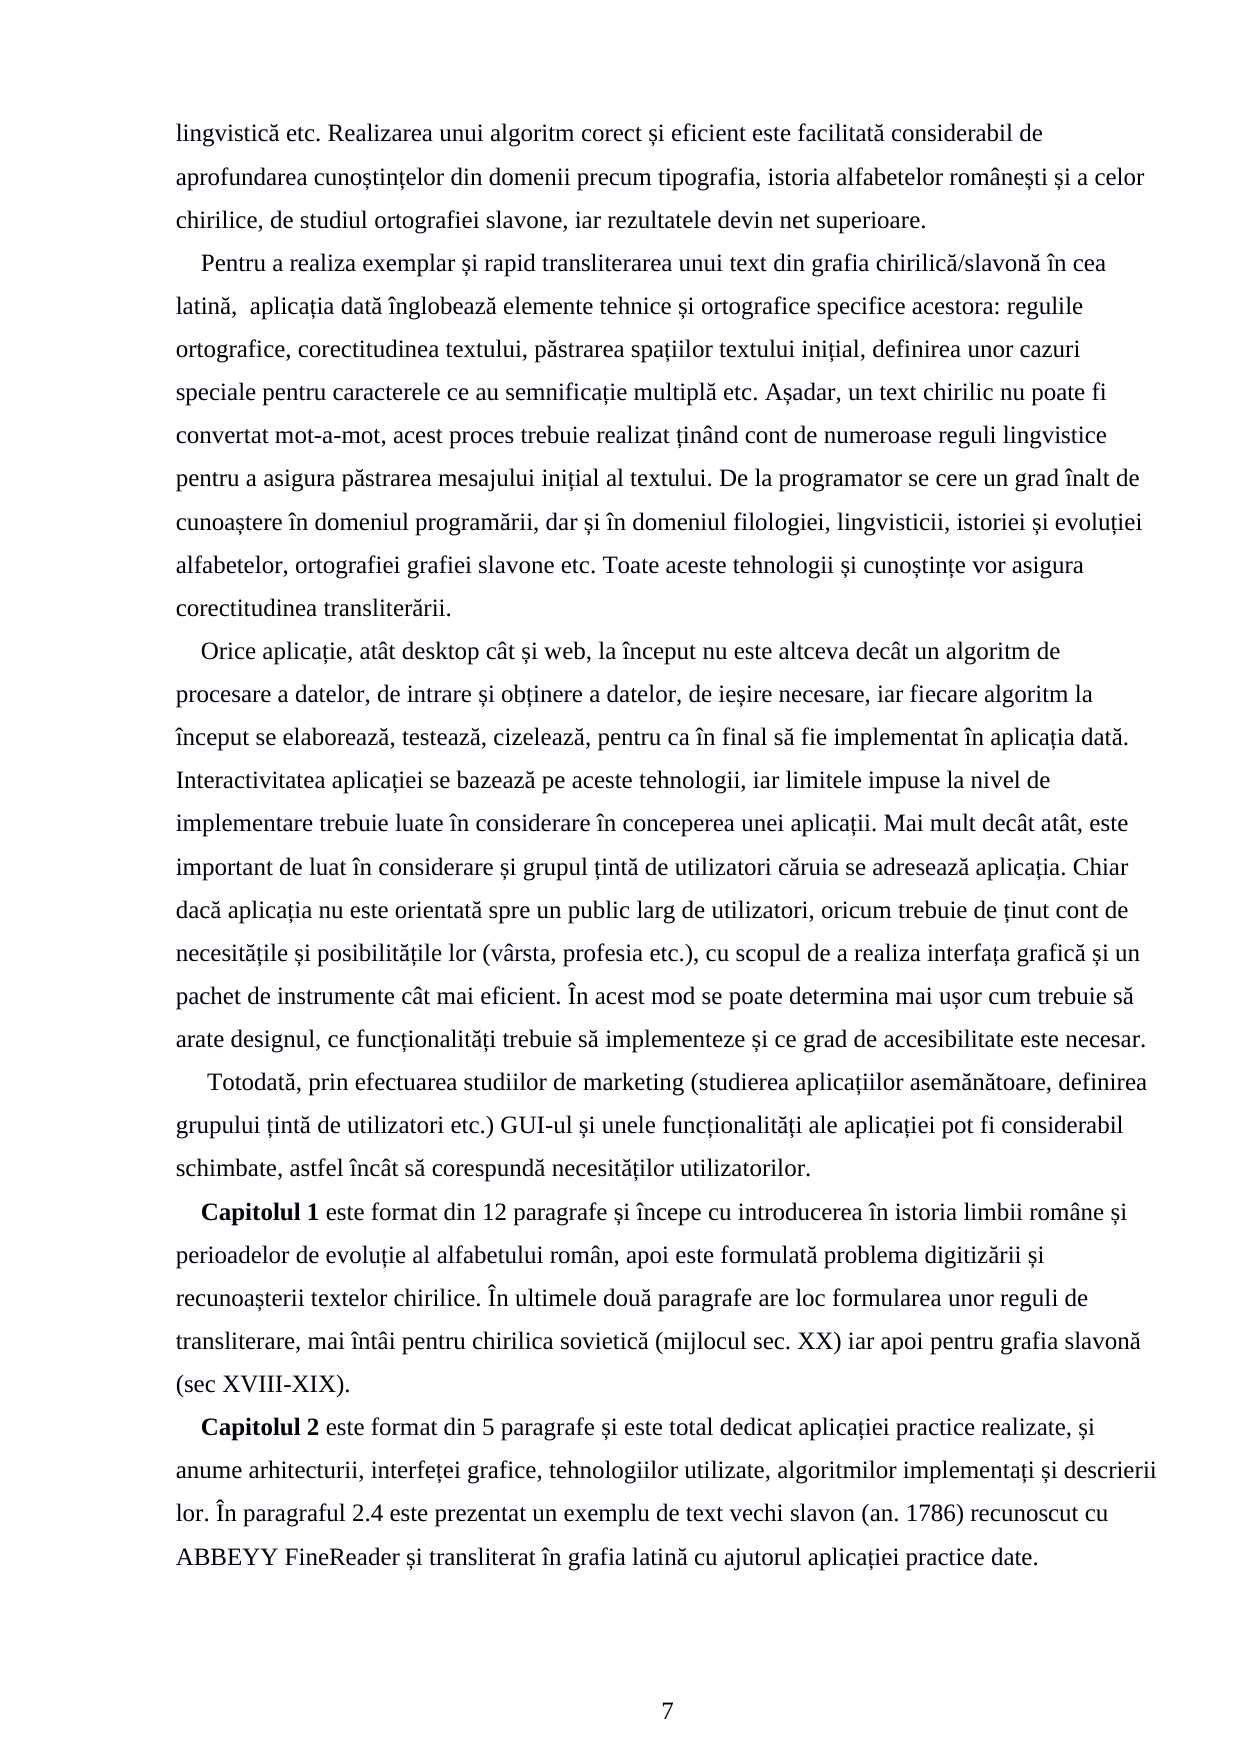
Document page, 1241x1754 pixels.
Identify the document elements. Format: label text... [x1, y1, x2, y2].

text Pentru a realiza exemplar și rapid transliterarea unui text din grafia chirilică/slavonă în cea latină, aplicația dată înglobează elemente tehnice și ortografice specifice acestora: regulile ortografice, corectitudinea textului, păstrarea spațiilor textului inițial, definirea unor cazuri speciale pentru caracterele ce au semnificație multiplă etc. Așadar, un text chirilic nu poate fi convertat mot-a-mot, acest proces trebuie realizat ținând cont de numeroase reguli lingvistice pentru a asigura păstrarea mesajului inițial al textului. De la programator se cere un grad înalt de cunoaștere în domeniul programării, dar și în domeniul filologiei, lingvisticii, istoriei și evoluției alfabetelor, ortografiei grafiei slavone etc. Toate aceste tehnologii și cunoștințe vor asigura corectitudinea transliterării. [176, 248, 1159, 622]
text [176, 118, 1159, 233]
text Capitolul 1 este format din 12 paragrafe și începe cu introducerea în istoria limbii române și perioadelor de evoluție al alfabetului român, apoi este formulată problema digitizării și recunoașterii textelor chirilice. În ultimele două paragrafe are loc formularea unor reguli de transliterare, mai întâi pentru chirilica sovietică (mijlocul sec. XX) iar apoi pentru grafia slavonă (sec XVIII-XIX). [176, 1197, 1159, 1398]
text Capitolul 2 este format din 5 paragrafe și este total dedicat aplicației practice realizate, și anume arhitecturii, interfeței grafice, tehnologiilor utilizate, algoritmilor implementați și descrierii lor. În paragraful 2.4 este prezentat un exemplu de text vechi slavon (an. 1786) recunoscut cu ABBEYY FineReader și transliterat în grafia latină cu ajutorul aplicației practice date. [176, 1412, 1159, 1570]
text Orice aplicație, atât desktop cât și web, la început nu este altceva decât un algoritm de procesare a datelor, de intrare și obținere a datelor, de ieșire necesare, iar fiecare algoritm la început se elaborează, testează, cizelează, pentru ca în final să fie implementat în aplicația dată. Interactivitatea aplicației se bazează pe aceste tehnologii, iar limitele impuse la nivel de implementare trebuie luate în considerare în conceperea unei aplicații. Mai mult decât atât, este important de luat în considerare și grupul țintă de utilizatori căruia se adresează aplicația. Chiar dacă aplicația nu este orientată spre un public larg de utilizatori, oricum trebuie de ținut cont de necesitățile și posibilitățile lor (vârsta, profesia etc.), cu scopul de a realiza interfața grafică și un pachet de instrumente cât mai eficient. În acest mod se poate determina mai ușor cum trebuie să arate designul, ce funcționalități trebuie să implementeze și ce grad de accesibilitate este necesar. [176, 636, 1159, 1053]
text Totodată, prin efectuarea studiilor de marketing (studierea aplicațiilor asemănătoare, definirea grupului țintă de utilizatori etc.) GUI-ul și unele funcționalități ale aplicației pot fi considerabil schimbate, astfel încât să corespundă necesităților utilizatorilor. [176, 1067, 1159, 1182]
